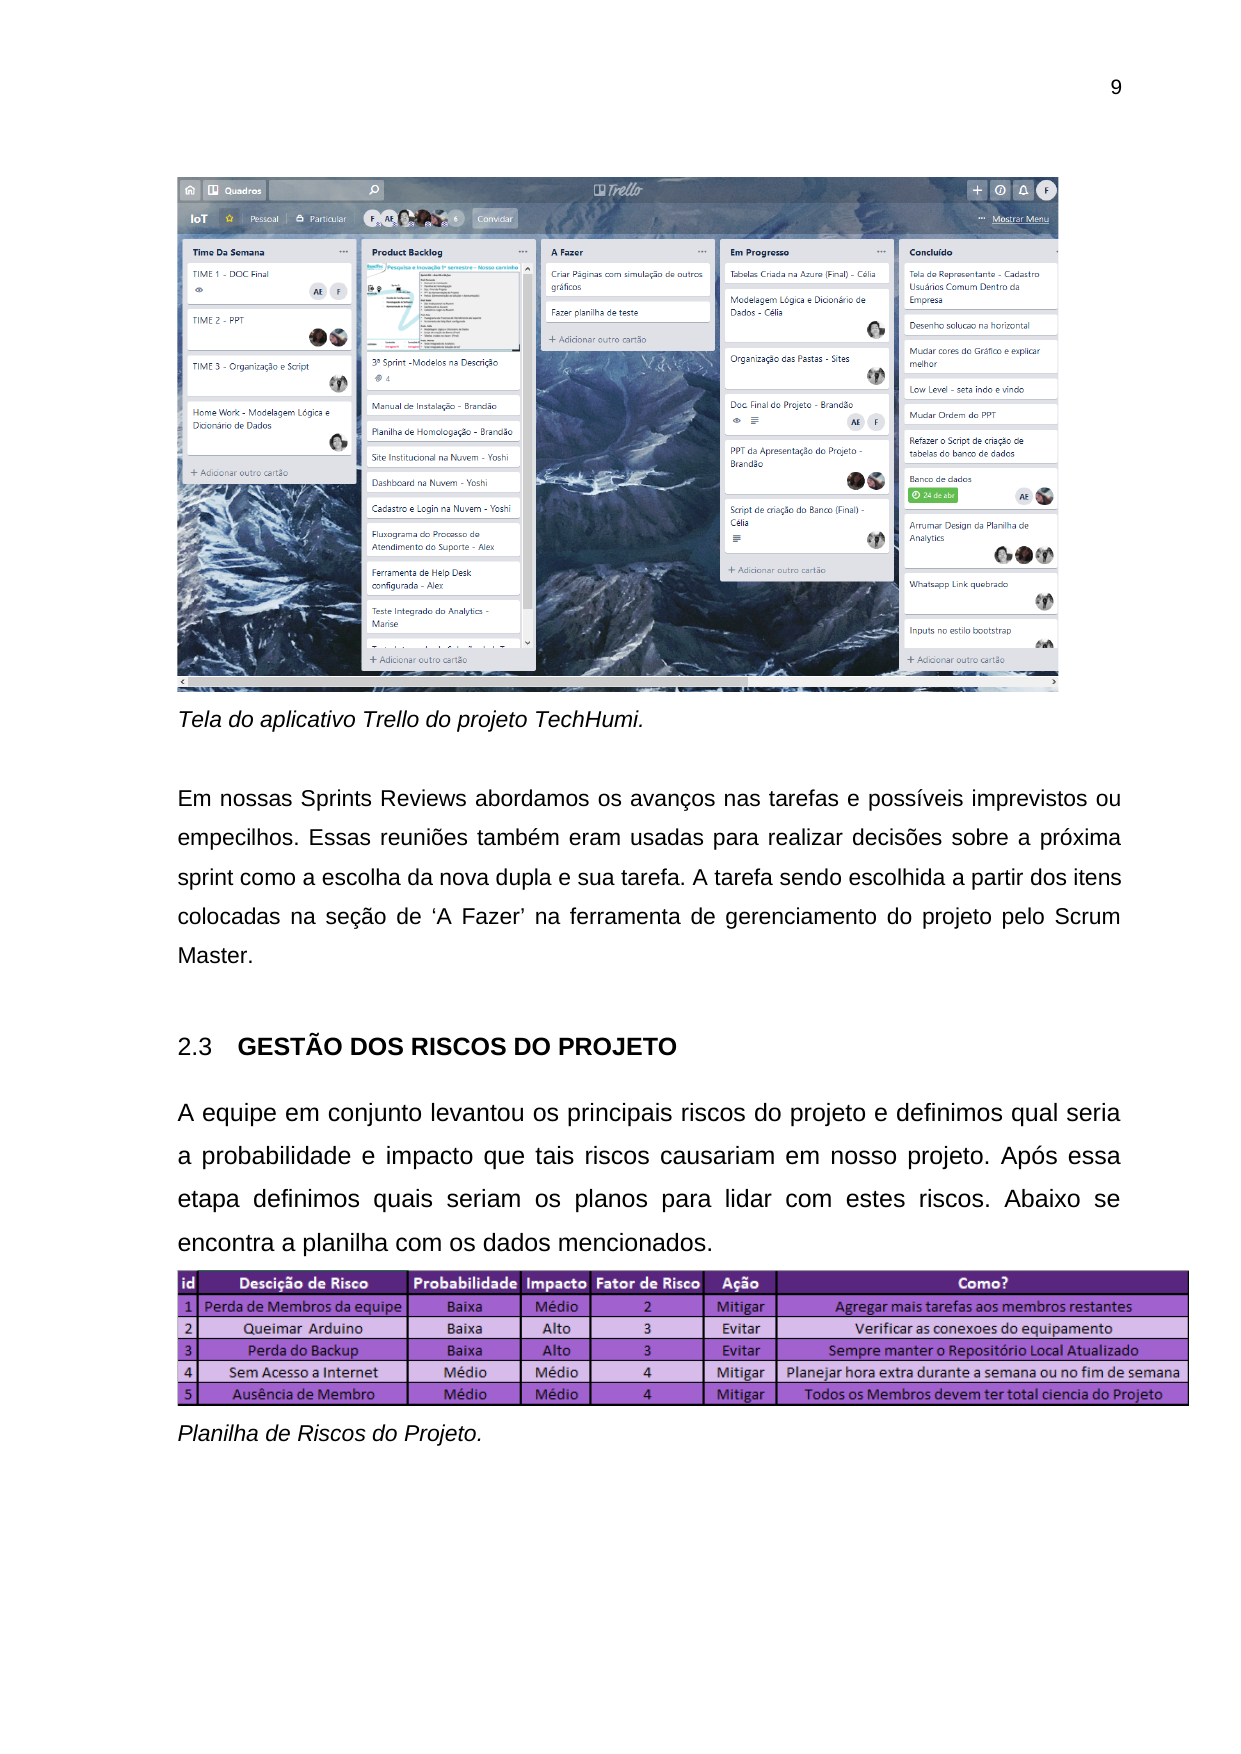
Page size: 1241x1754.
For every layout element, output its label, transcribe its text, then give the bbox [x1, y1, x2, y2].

text Em nossas Sprints Reviews abordamos os avanços nas tarefas e possíveis imprevistos ou empecilhos. Essas reuniões também eram usadas para realizar decisões sobre a próxima sprint como a escolha da nova dupla e sua tarefa. A tarefa sendo escolhida a partir dos itens colocadas na seção de ‘A Fazer’ na ferramenta de gerenciamento do projeto pelo Scrum Master. [177, 784, 1122, 969]
text Tela do aplicativo Trello do projeto TechHumi. [177, 706, 1122, 732]
subtitle Gestão dos Riscos do Projeto [177, 1032, 1122, 1061]
text Planilha de Riscos do Projeto. [177, 1420, 1122, 1446]
picture [177, 177, 1059, 692]
picture [177, 1270, 1189, 1406]
text A equipe em conjunto levantou os principais riscos do projeto e definimos qual seria a probabilidade e impacto que tais riscos causariam em nosso projeto. Após essa etapa definimos quais seriam os planos para lidar com estes riscos. Abaixo se encontra a planilha com os dados mencionados. [177, 1098, 1122, 1256]
